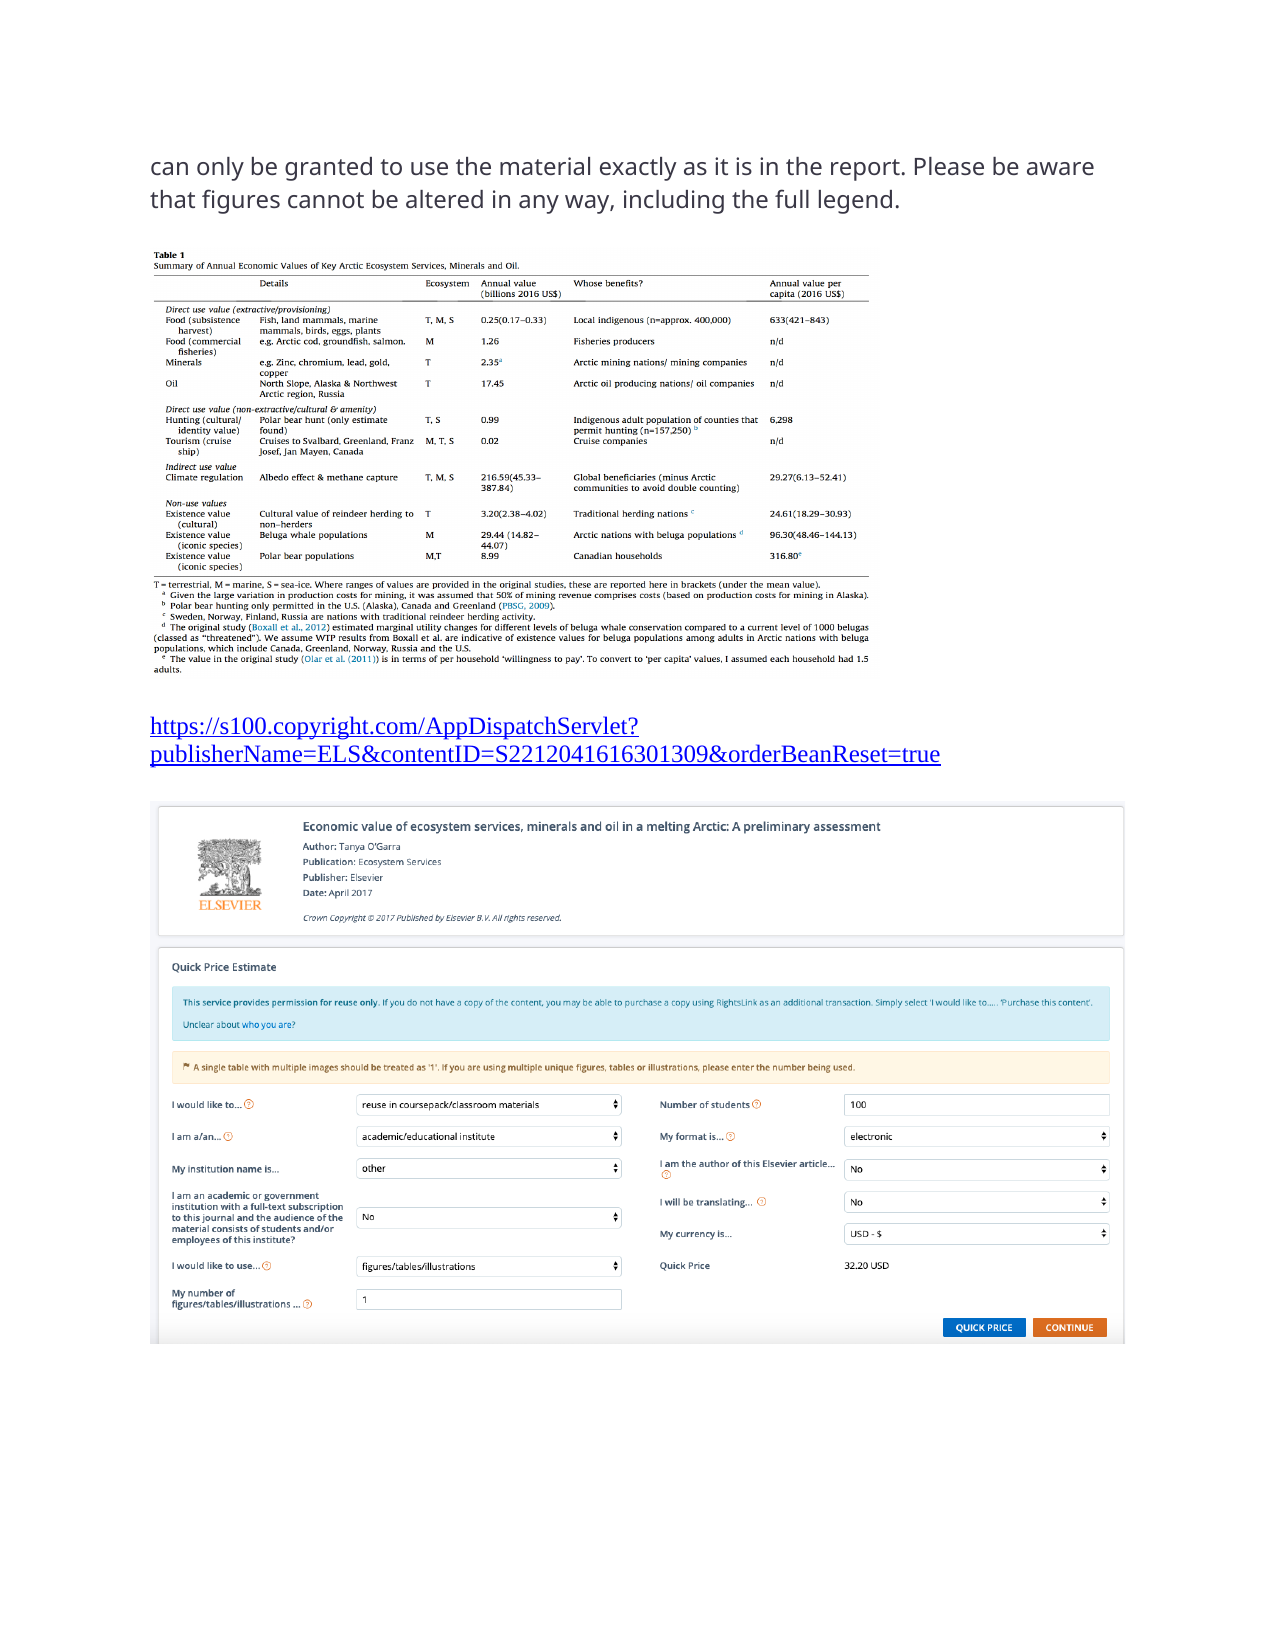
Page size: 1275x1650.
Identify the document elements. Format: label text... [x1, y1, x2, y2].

picture [150, 247, 881, 679]
picture [150, 801, 1125, 1344]
text https://s100.copyright.com/AppDispatchServlet?publisherName=ELS&contentID=S2212041616301309&orderBeanReset=true [150, 711, 1125, 768]
